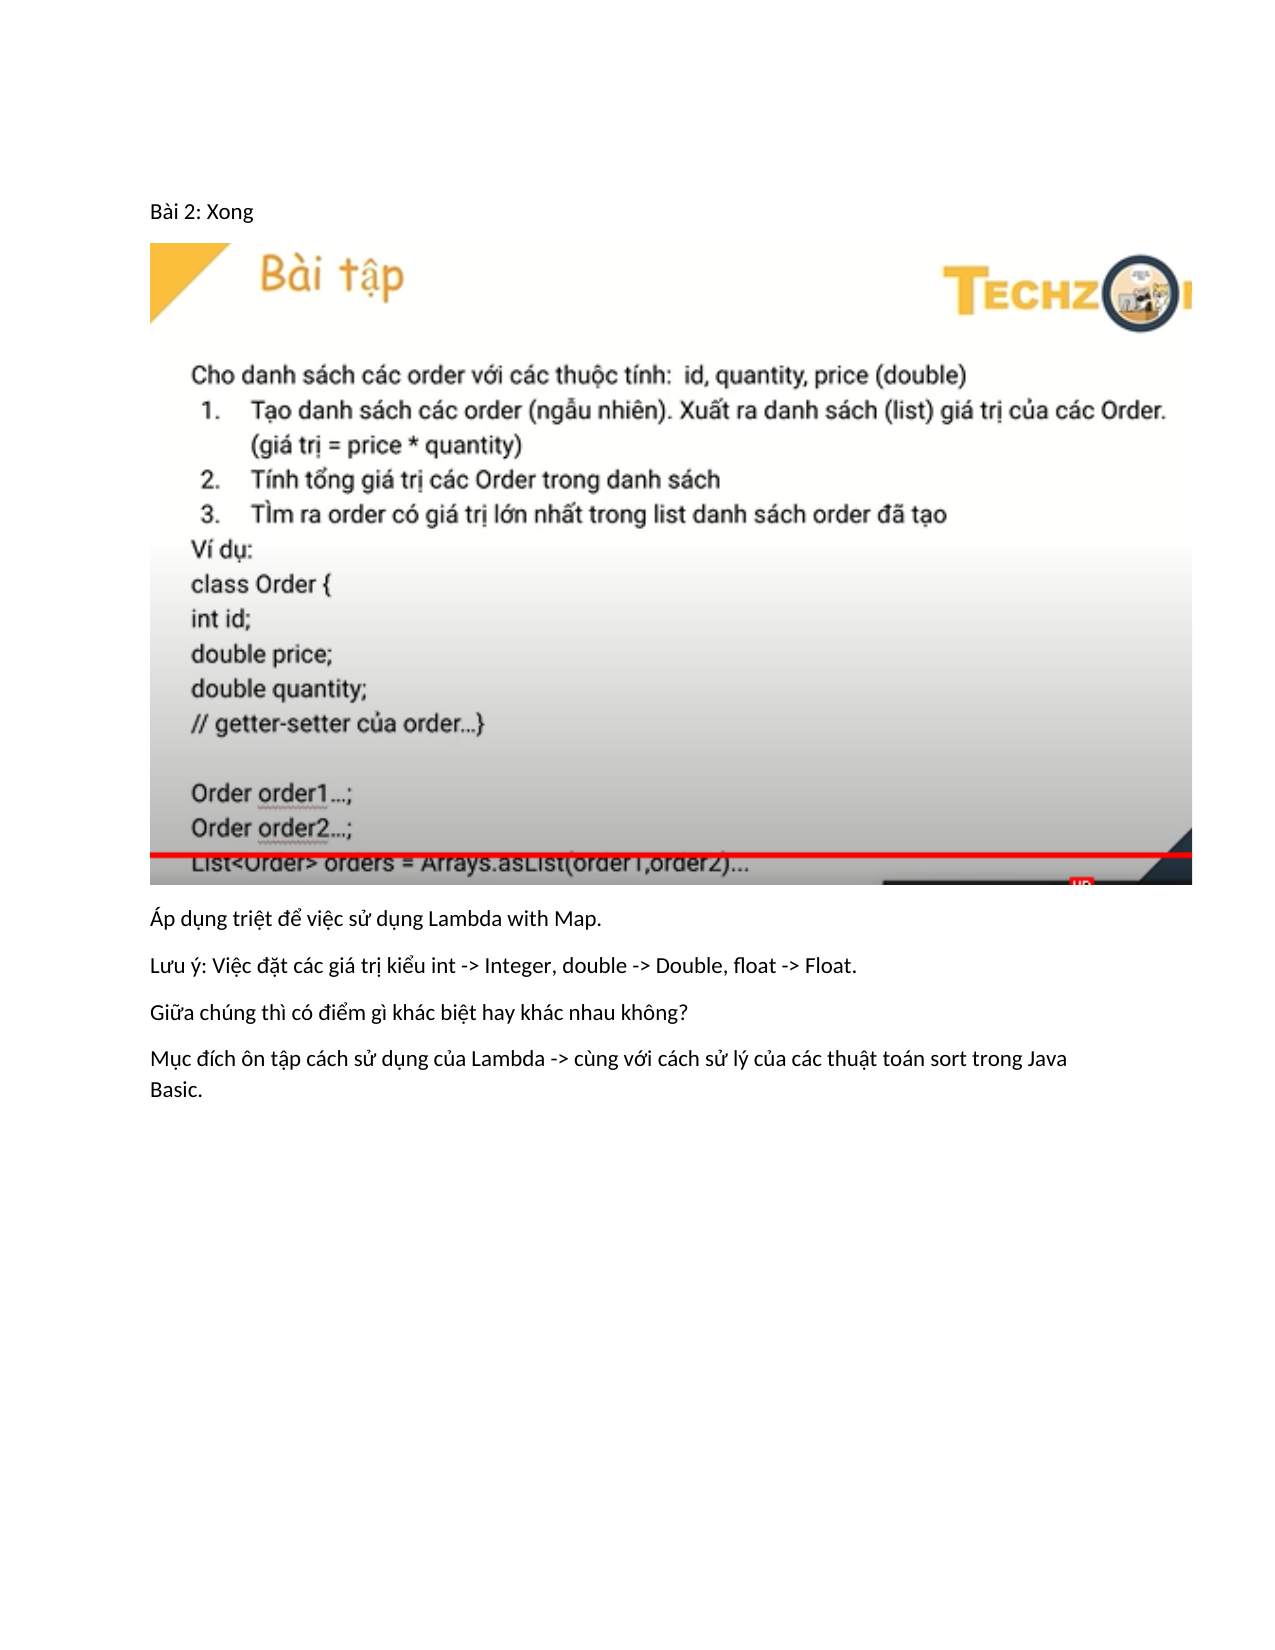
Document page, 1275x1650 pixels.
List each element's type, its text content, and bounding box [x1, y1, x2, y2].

text Lưu ý: Việc đặt các giá trị kiểu int -> Integer, double -> Double, float -> Float. [150, 951, 1125, 979]
text Mục đích ôn tập cách sử dụng của Lambda -> cùng với cách sử lý của các thuật toán sort trong Java Basic. [150, 1044, 1125, 1103]
text Giữa chúng thì có điểm gì khác biệt hay khác nhau không? [150, 998, 1125, 1026]
text Bài 2: Xong [150, 197, 1125, 225]
picture [150, 243, 1193, 885]
text Áp dụng triệt để việc sử dụng Lambda with Map. [150, 904, 1125, 932]
